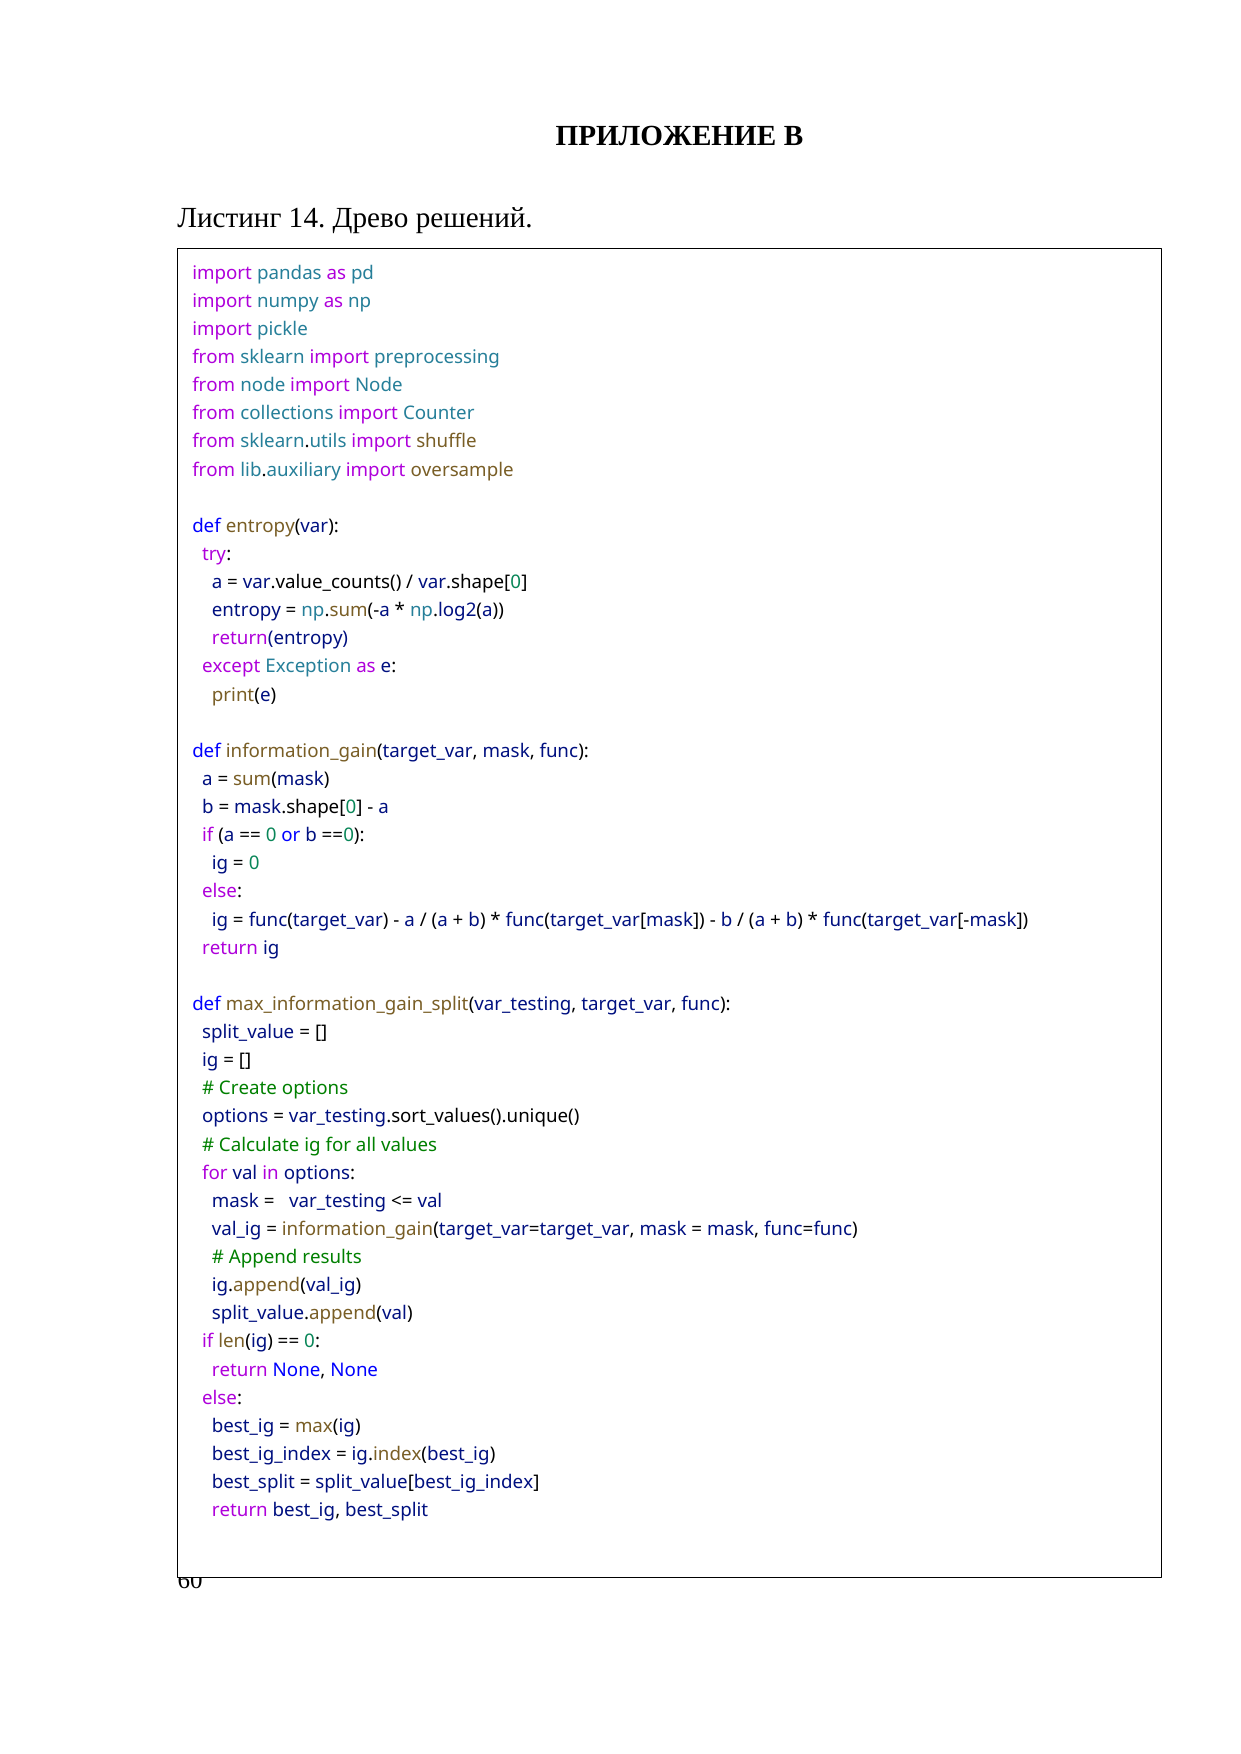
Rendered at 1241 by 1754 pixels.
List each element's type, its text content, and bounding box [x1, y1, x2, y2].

subtitle ПРИЛОЖЕНИЕ В [177, 118, 1181, 152]
